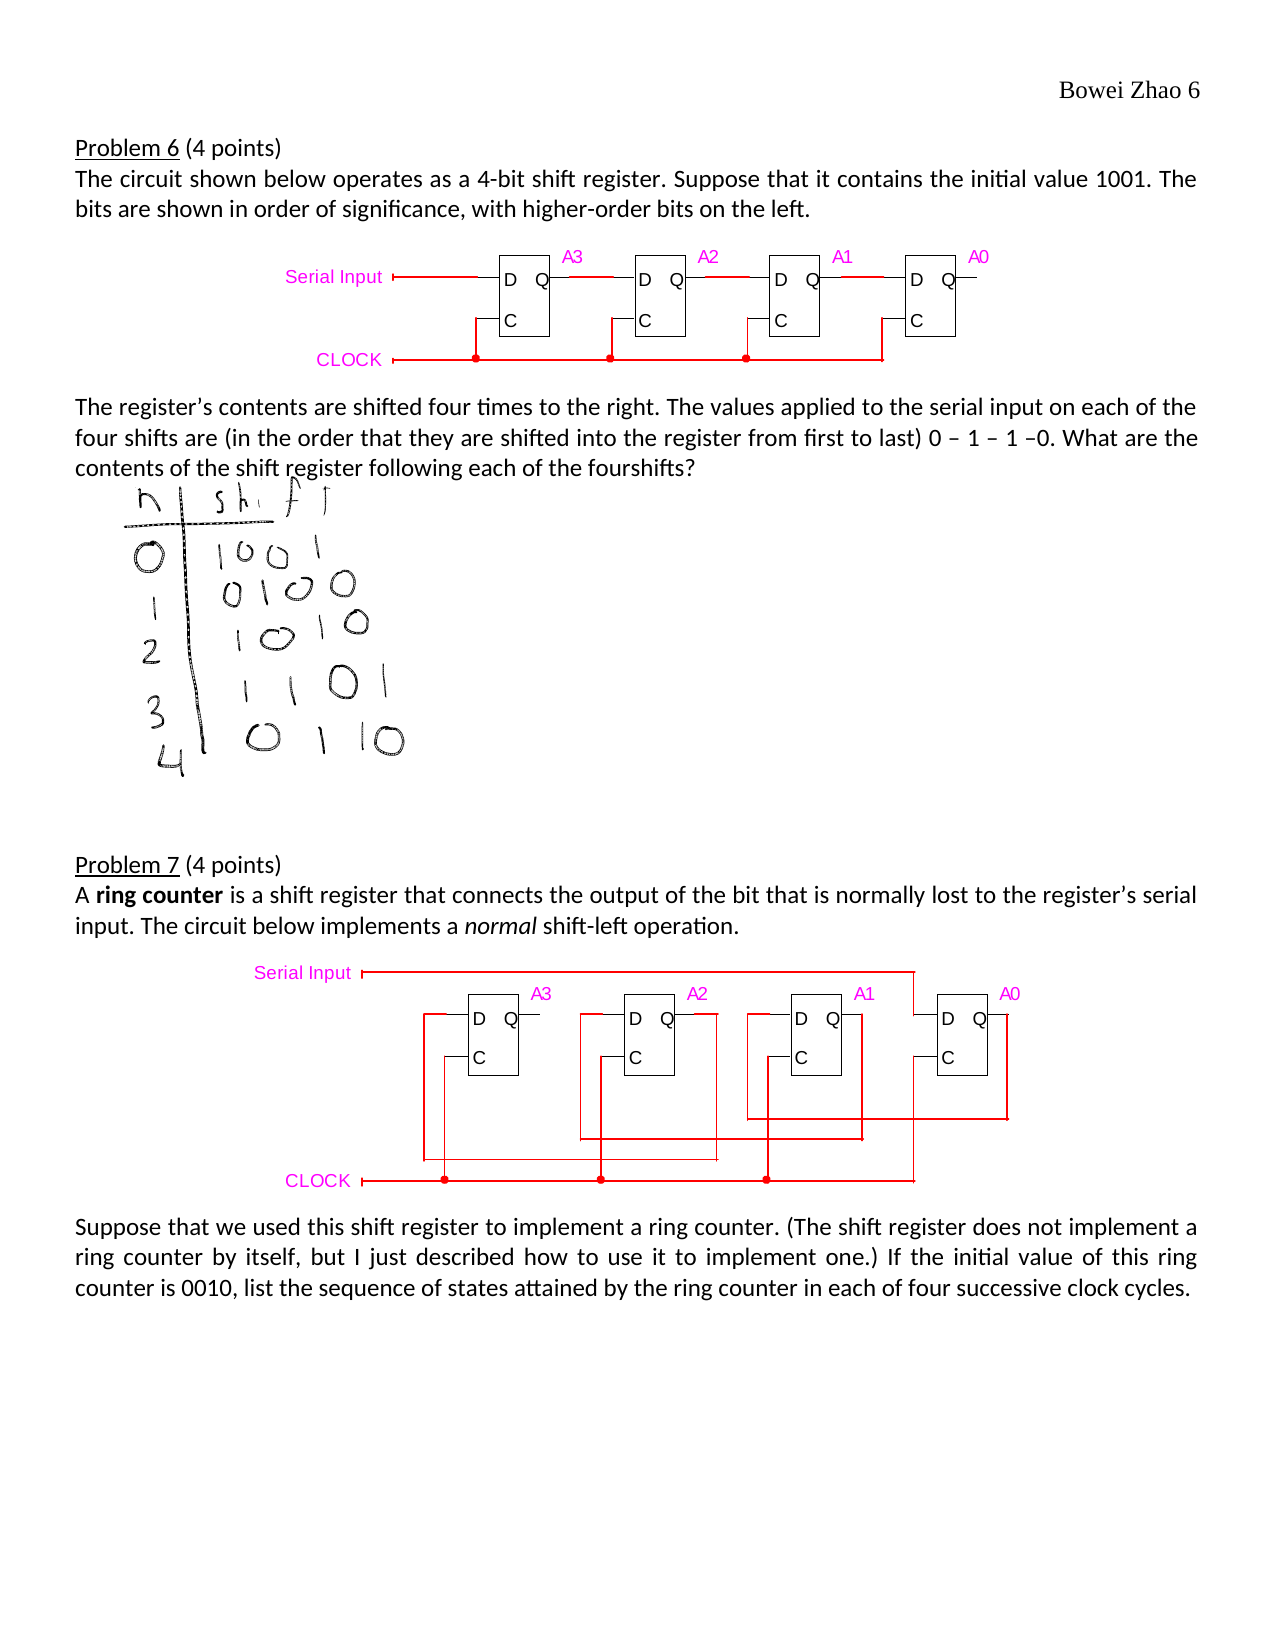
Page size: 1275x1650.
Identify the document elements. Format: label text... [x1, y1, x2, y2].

text Problem 7 (4 points) [75, 849, 1200, 879]
text A ring counter is a shift register that connects the output of the bit that is normally lost to the register’s serial input. The circuit below implements a normal shift-left operation. [75, 879, 1200, 941]
text Problem 6 (4 points) [75, 132, 1200, 163]
text The register’s contents are shifted four times to the right. The values applied to the serial input on each of the four shifts are (in the order that they are shifted into the register from first to last) 0 – 1 – 1 –0. What are the contents of the shift register following each of the fourshifts? [75, 391, 1200, 483]
text The circuit shown below operates as a 4-bit shift register. Suppose that it contains the initial value 1001. The bits are shown in order of significance, with higher-order bits on the left. [75, 163, 1200, 224]
text Suppose that we used this shift register to implement a ring counter. (The shift register does not implement a ring counter by itself, but I just described how to use it to implement one.) If the initial value of this ring counter is 0010, list the sequence of states attained by the ring counter in each of four successive clock cycles. [75, 1211, 1200, 1302]
